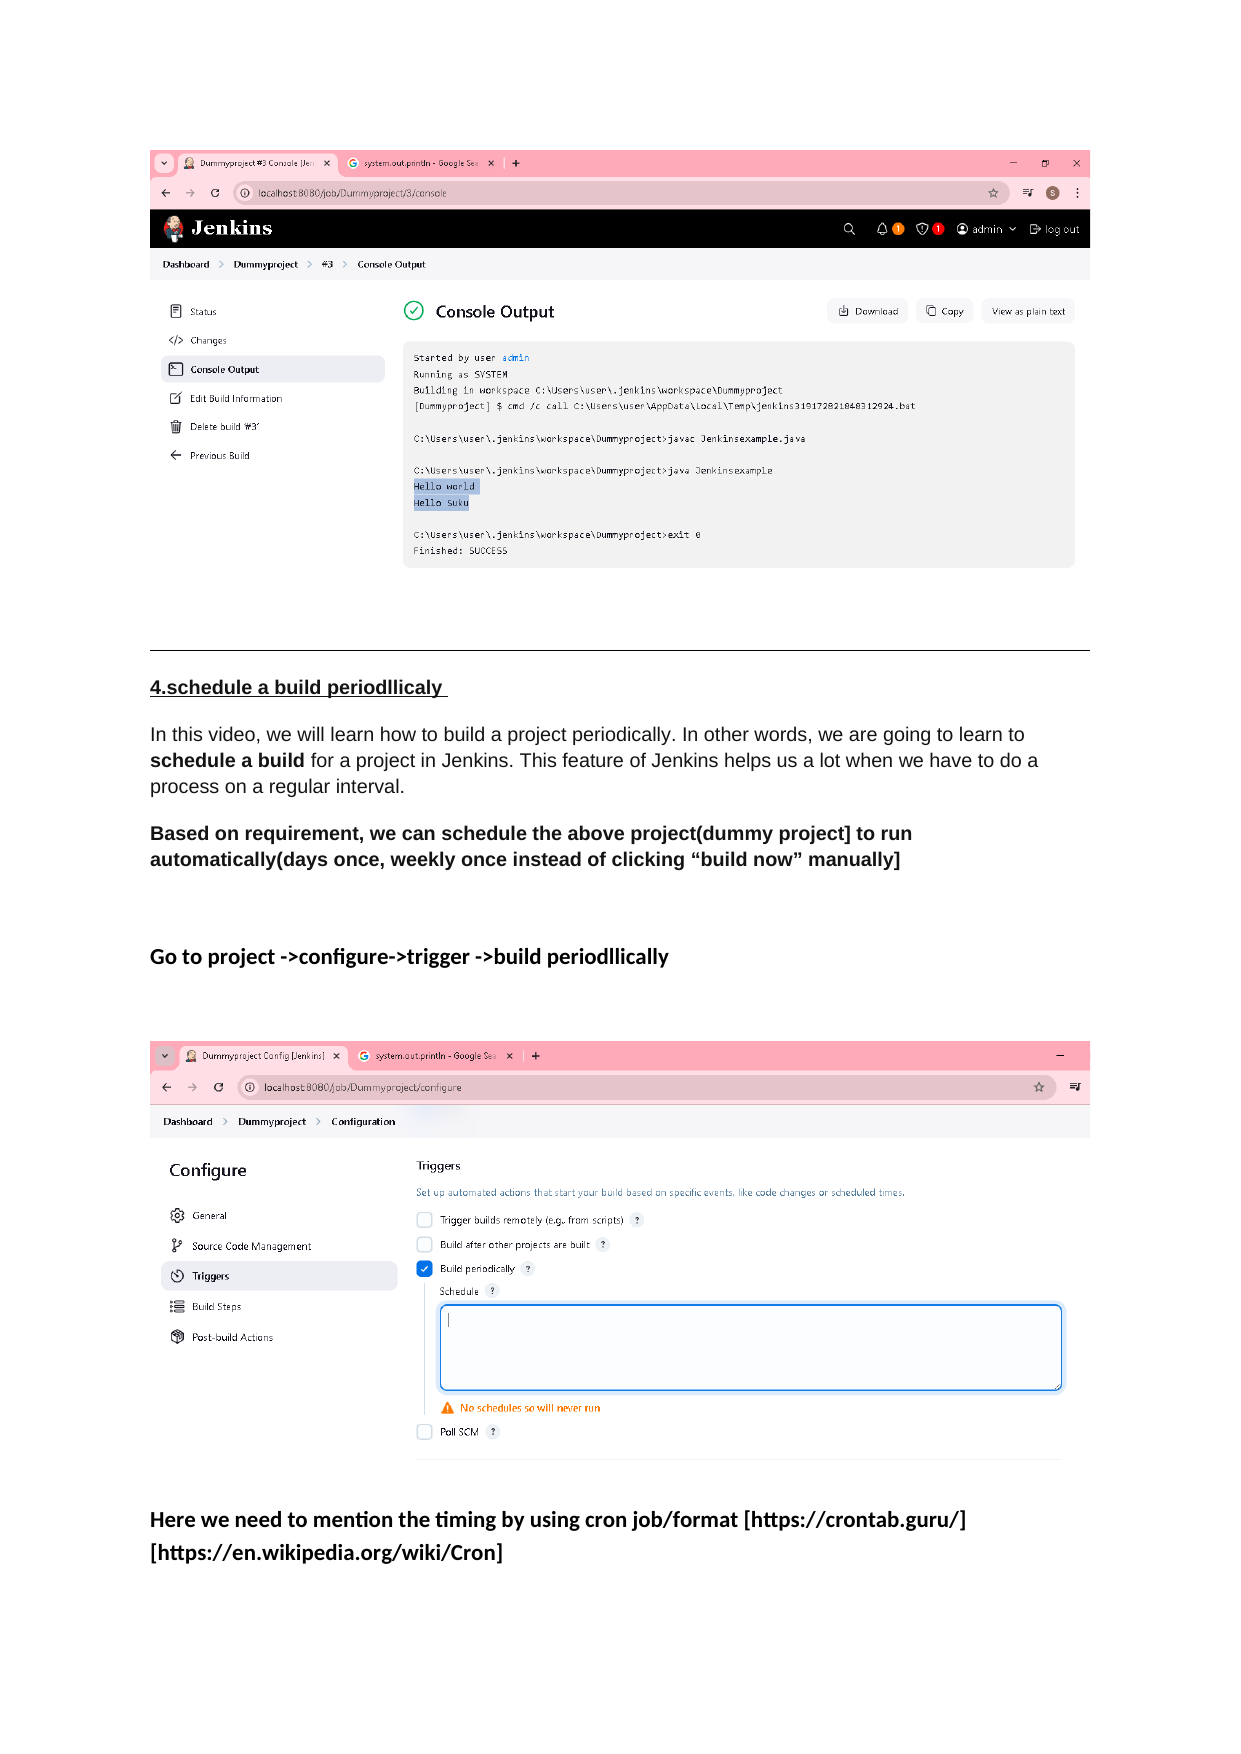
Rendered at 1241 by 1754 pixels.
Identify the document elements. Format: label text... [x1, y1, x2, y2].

text 4.schedule a build periodllicaly [150, 676, 1090, 699]
picture [150, 1041, 1091, 1481]
text Go to project ->configure->trigger ->build periodllically [150, 942, 1090, 970]
picture [150, 150, 1091, 595]
text Here we need to mention the timing by using cron job/format [https://crontab.guru/] [https://en.wikipedia.org/wiki/Cron] [150, 1506, 1090, 1566]
text In this video, we will learn how to build a project periodically. In other words, we are going to learn to schedule a build for a project in Jenkins. This feature of Jenkins helps us a lot when we have to do a process on a regular interval. [150, 723, 1090, 798]
text Based on requirement, we can schedule the above project(dummy project] to run automatically(days once, weekly once instead of clicking “build now” manually] [150, 822, 1090, 871]
